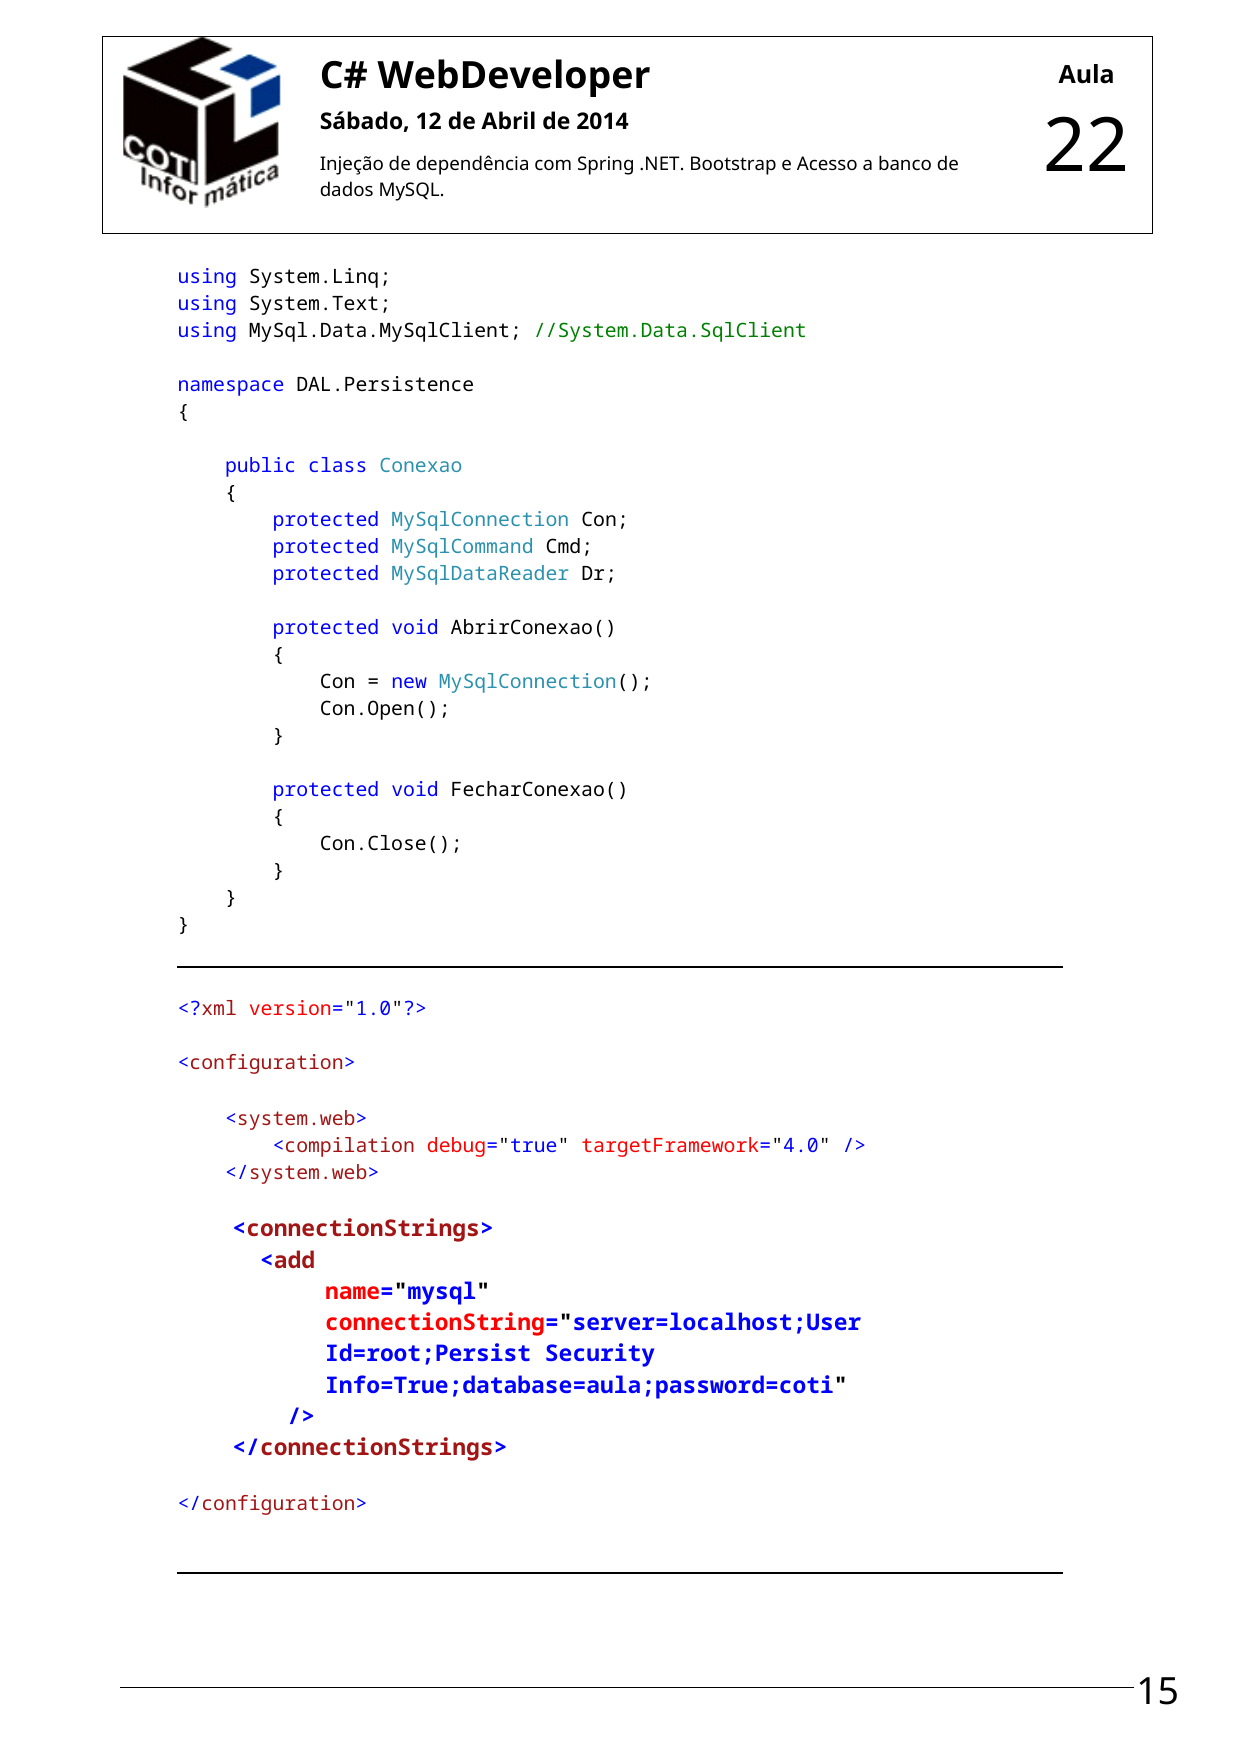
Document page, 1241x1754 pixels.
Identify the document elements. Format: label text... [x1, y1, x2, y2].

text { [177, 478, 1063, 505]
text <compilation debug="true" targetFramework="4.0" /> [177, 1131, 1063, 1158]
text protected void FecharConexao() [177, 775, 1063, 802]
text using System.Linq; [177, 263, 1063, 289]
text using MySql.Data.MySqlClient; //System.Data.SqlClient [177, 317, 1063, 343]
text Con.Open(); [177, 694, 1063, 721]
text name="mysql" [177, 1275, 1063, 1306]
text <?xml version="1.0"?> [177, 995, 1063, 1022]
text } [177, 721, 1063, 748]
text using System.Text; [177, 289, 1063, 317]
text <connectionStrings> [177, 1212, 1063, 1243]
text <add [177, 1243, 1063, 1275]
text { [177, 640, 1063, 667]
text </configuration> [177, 1489, 1063, 1516]
text } [177, 910, 1063, 937]
text <system.web> [177, 1104, 1063, 1131]
text { [177, 397, 1063, 424]
text /> [177, 1400, 1063, 1431]
text } [177, 883, 1063, 910]
text protected MySqlDataReader Dr; [177, 559, 1063, 586]
text } [177, 856, 1063, 883]
text { [177, 802, 1063, 829]
text Con.Close(); [177, 829, 1063, 856]
text protected MySqlCommand Cmd; [177, 532, 1063, 559]
text connectionString="server=localhost;User Id=root;Persist Security Info=True;database=aula;password=coti" [325, 1306, 1063, 1400]
text Con = new MySqlConnection(); [177, 667, 1063, 694]
text protected MySqlConnection Con; [177, 505, 1063, 532]
text public class Conexao [177, 451, 1063, 478]
text </system.web> [177, 1158, 1063, 1185]
text <configuration> [177, 1049, 1063, 1076]
text </connectionStrings> [177, 1431, 1063, 1462]
text protected void AbrirConexao() [177, 613, 1063, 640]
text namespace DAL.Persistence [177, 371, 1063, 397]
